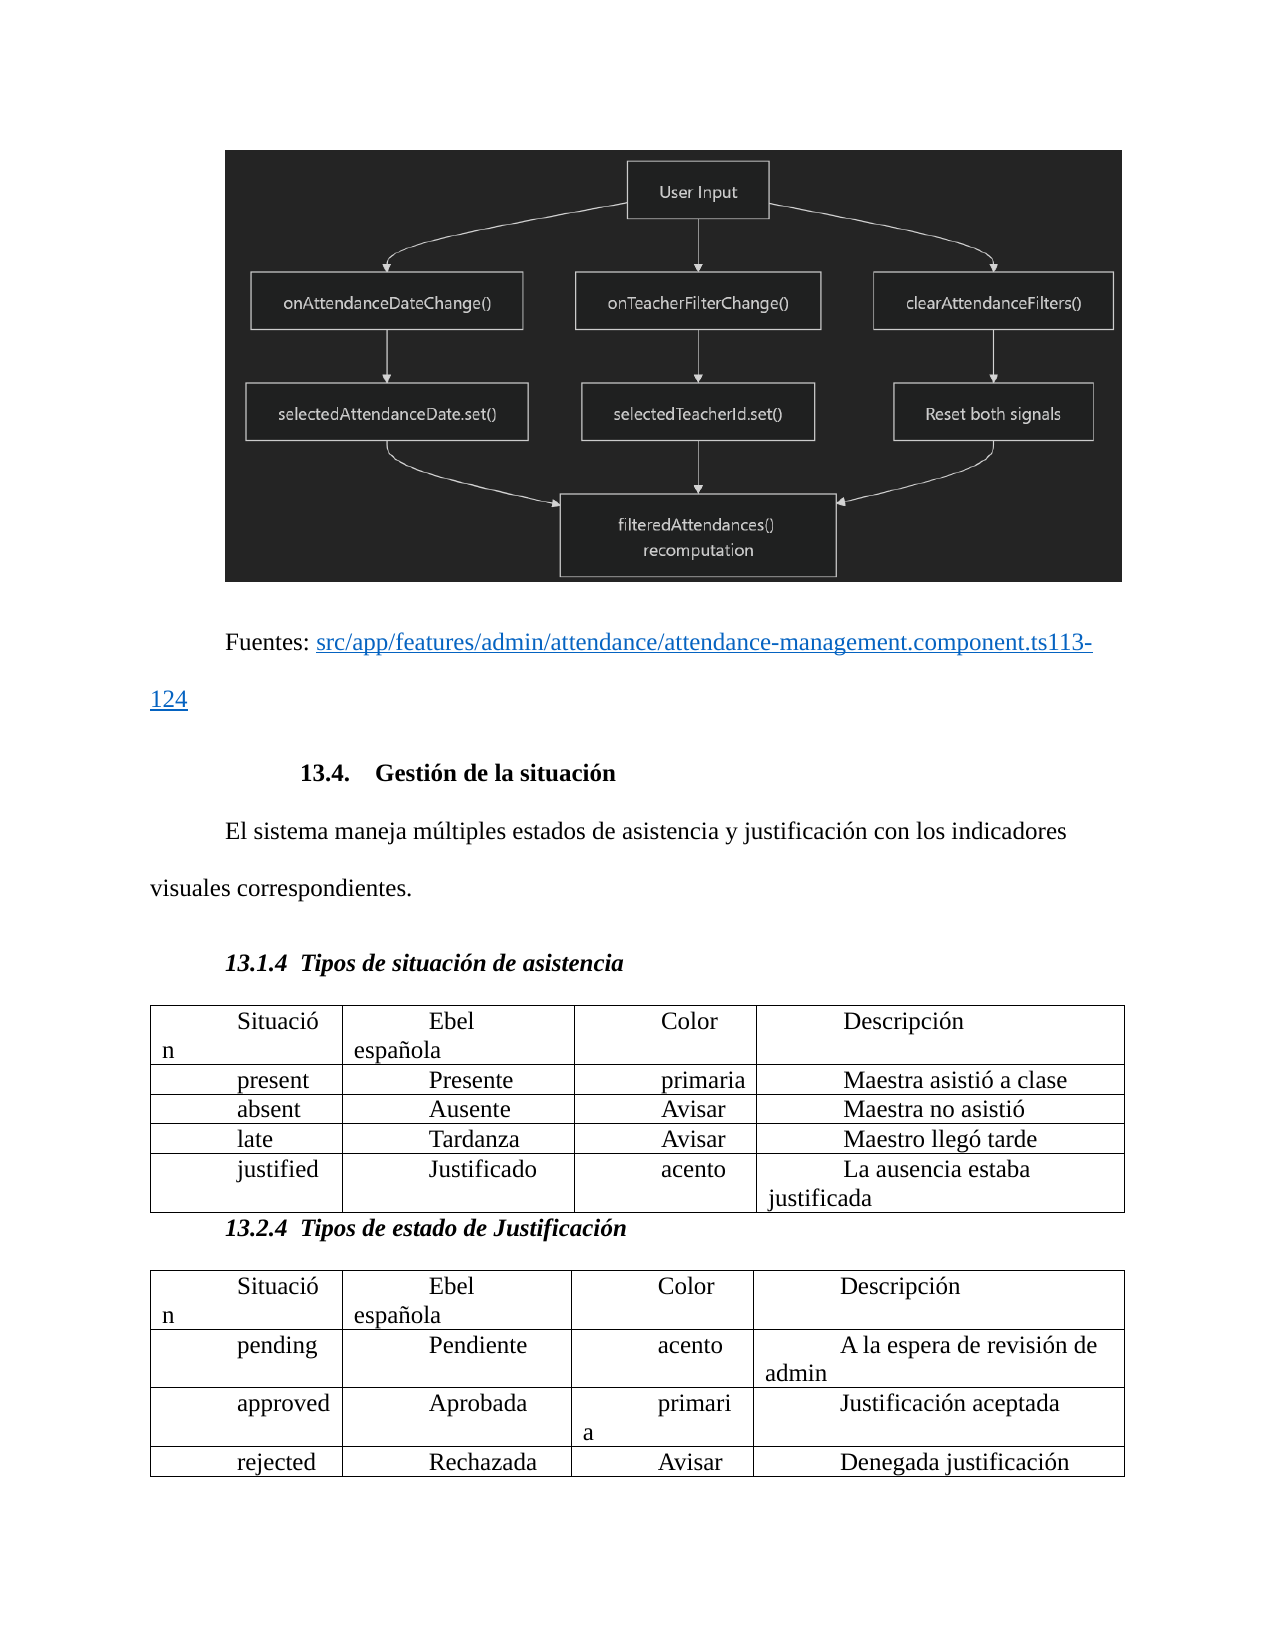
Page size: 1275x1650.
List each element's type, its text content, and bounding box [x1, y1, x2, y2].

table_cell absent [151, 1095, 342, 1123]
table_cell Maestra no asistió [757, 1095, 1124, 1123]
table_cell approved [151, 1388, 342, 1446]
table_cell Maestro llegó tarde [757, 1124, 1124, 1153]
subtitle Tipos de estado de Justificación [225, 1213, 1125, 1241]
table_header Ebel española [343, 1006, 574, 1064]
table_header Situación [151, 1006, 342, 1064]
text El sistema maneja múltiples estados de asistencia y justificación con los indicadores visuales correspondientes. [150, 816, 1125, 902]
table_cell present [151, 1065, 342, 1093]
table_cell Ausente [343, 1095, 574, 1123]
table_header Descripción [754, 1271, 1124, 1329]
table_cell justified [151, 1154, 342, 1212]
table_header Descripción [757, 1006, 1124, 1064]
table_cell Maestra asistió a clase [757, 1065, 1124, 1093]
table_cell Rechazada [343, 1447, 571, 1476]
table_cell Avisar [572, 1447, 753, 1476]
table_header Color [572, 1271, 753, 1329]
subtitle Gestión de la situación [225, 758, 1125, 787]
table_cell pending [151, 1330, 342, 1387]
table_cell Pendiente [343, 1330, 571, 1387]
table_cell Denegada justificación [754, 1447, 1124, 1476]
table_cell primaria [575, 1065, 756, 1093]
table_cell A la espera de revisión de admin [754, 1330, 1124, 1387]
table_cell Aprobada [343, 1388, 571, 1446]
table_cell primaria [572, 1388, 753, 1446]
table_cell Avisar [575, 1095, 756, 1123]
picture [225, 150, 1122, 582]
table_header Color [575, 1006, 756, 1064]
table_cell Tardanza [343, 1124, 574, 1153]
subtitle Tipos de situación de asistencia [225, 948, 1125, 976]
table_cell Justificación aceptada [754, 1388, 1124, 1446]
table_header Situación [151, 1271, 342, 1329]
table_cell Presente [343, 1065, 574, 1093]
text Fuentes: src/app/features/admin/attendance/attendance-management.component.ts113-124 [150, 627, 1125, 713]
table_cell late [151, 1124, 342, 1153]
table_header Ebel española [343, 1271, 571, 1329]
table_cell Avisar [575, 1124, 756, 1153]
table_cell acento [575, 1154, 756, 1212]
table_cell acento [572, 1330, 753, 1387]
table_cell La ausencia estaba justificada [757, 1154, 1124, 1212]
table_cell Justificado [343, 1154, 574, 1212]
table_cell rejected [151, 1447, 342, 1476]
